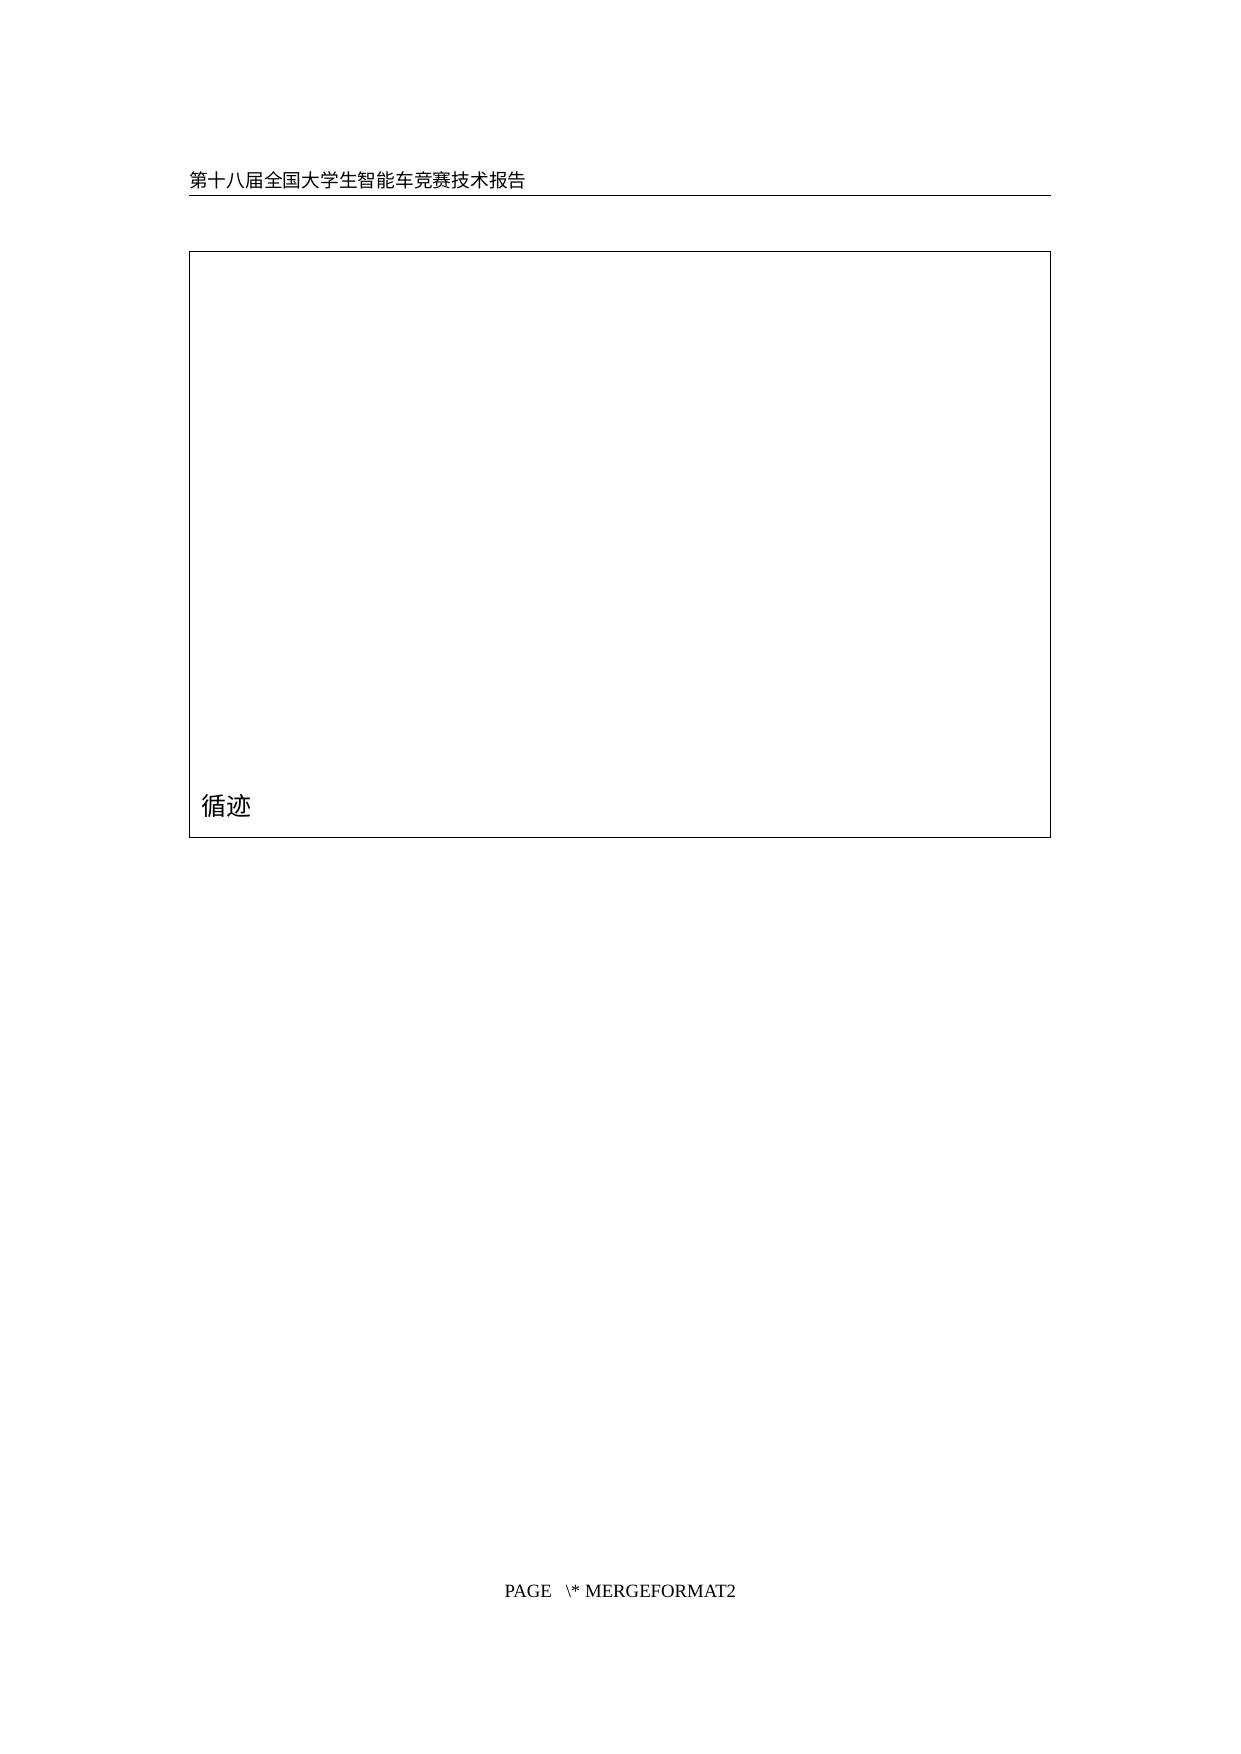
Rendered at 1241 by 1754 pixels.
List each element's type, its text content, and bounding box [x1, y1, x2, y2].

table_cell 平衡 循迹 [190, 252, 1050, 837]
